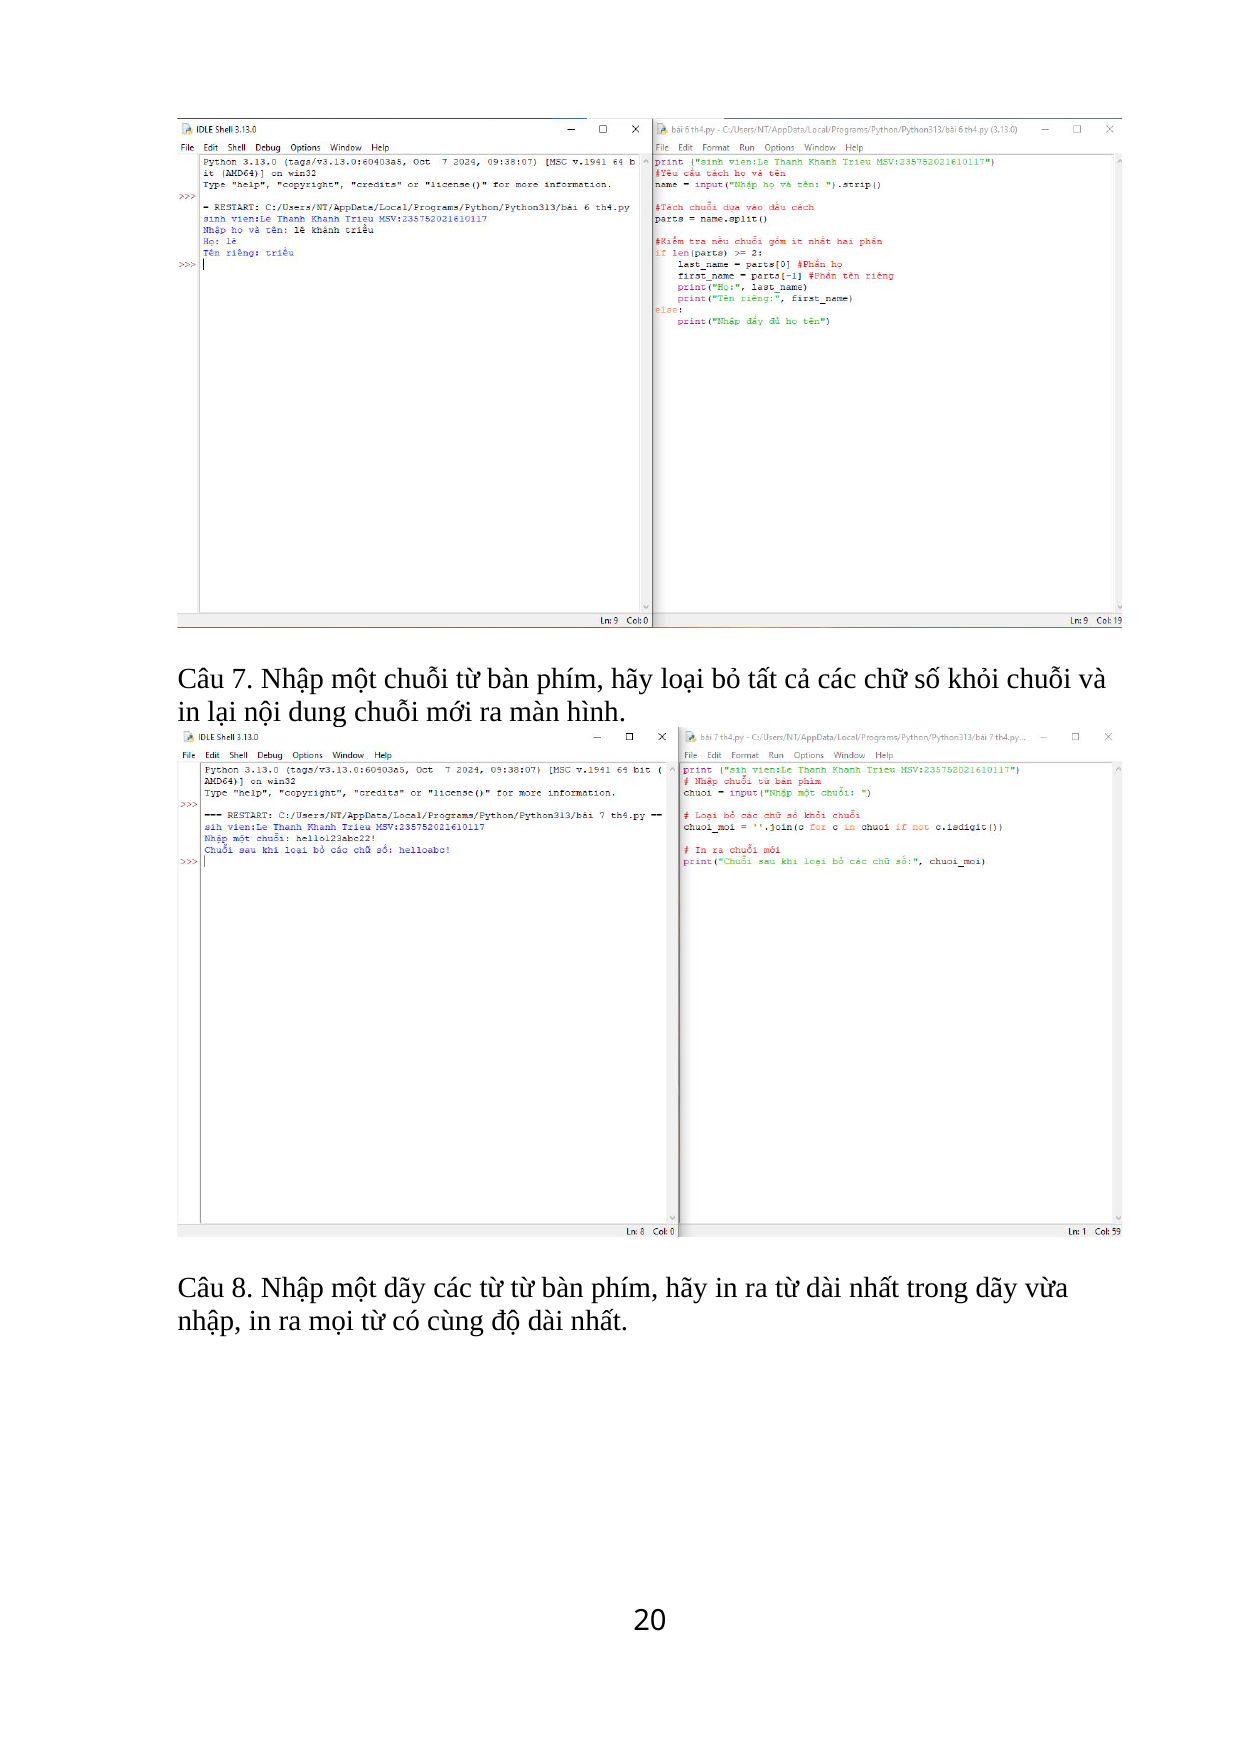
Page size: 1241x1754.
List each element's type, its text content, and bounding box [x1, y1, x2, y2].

text Câu 8. Nhập một dãy các từ từ bàn phím, hãy in ra từ dài nhất trong dãy vừa nhập, in ra mọi từ có cùng độ dài nhất. [177, 1270, 1122, 1337]
text Câu 7. Nhập một chuỗi từ bàn phím, hãy loại bỏ tất cả các chữ số khỏi chuỗi và in lại nội dung chuỗi mới ra màn hình. [177, 661, 1122, 727]
picture [177, 727, 1123, 1237]
picture [177, 118, 1123, 628]
